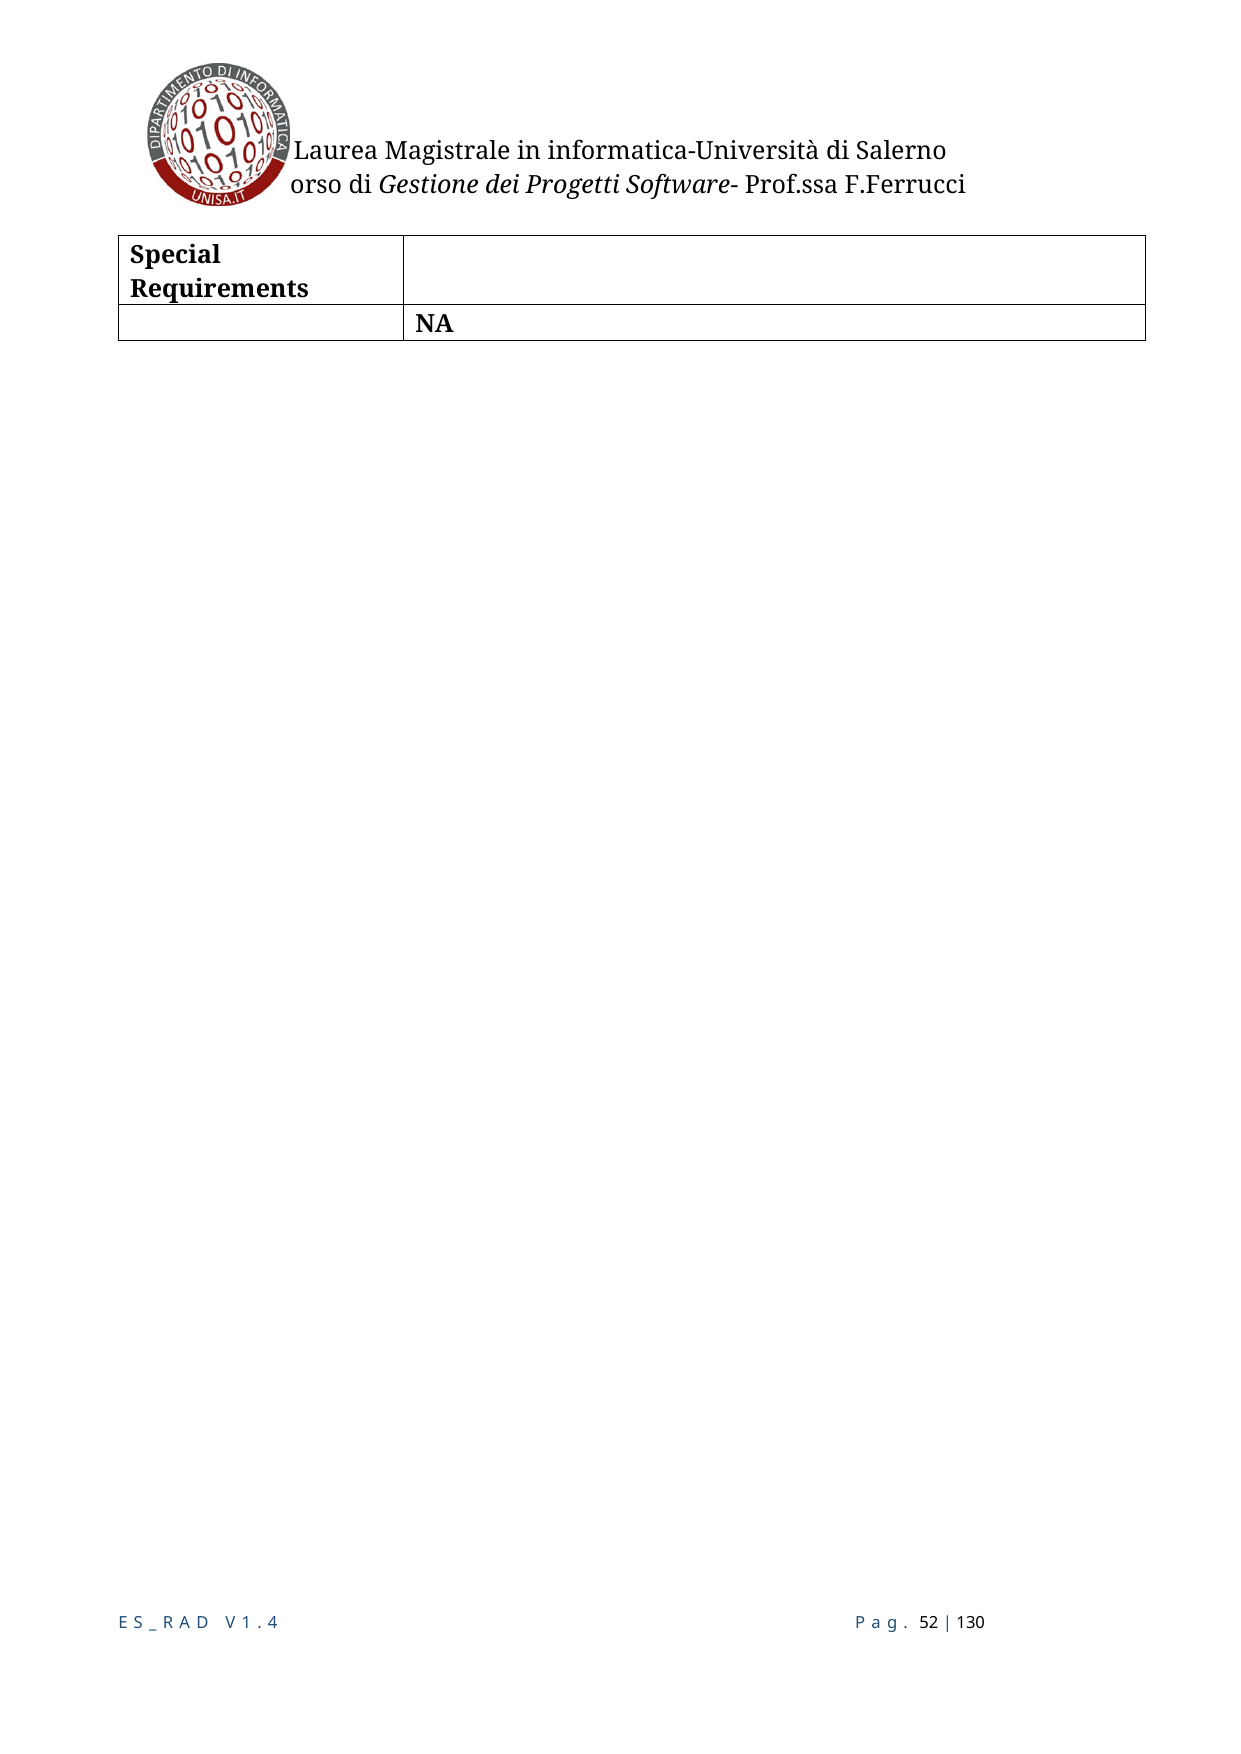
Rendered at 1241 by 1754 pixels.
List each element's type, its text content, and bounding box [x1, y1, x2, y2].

picture [147, 63, 290, 206]
table_cell NA [404, 305, 1145, 339]
table_cell [119, 305, 403, 339]
table_cell [404, 236, 1145, 304]
table_cell Special Requirements [119, 236, 403, 304]
